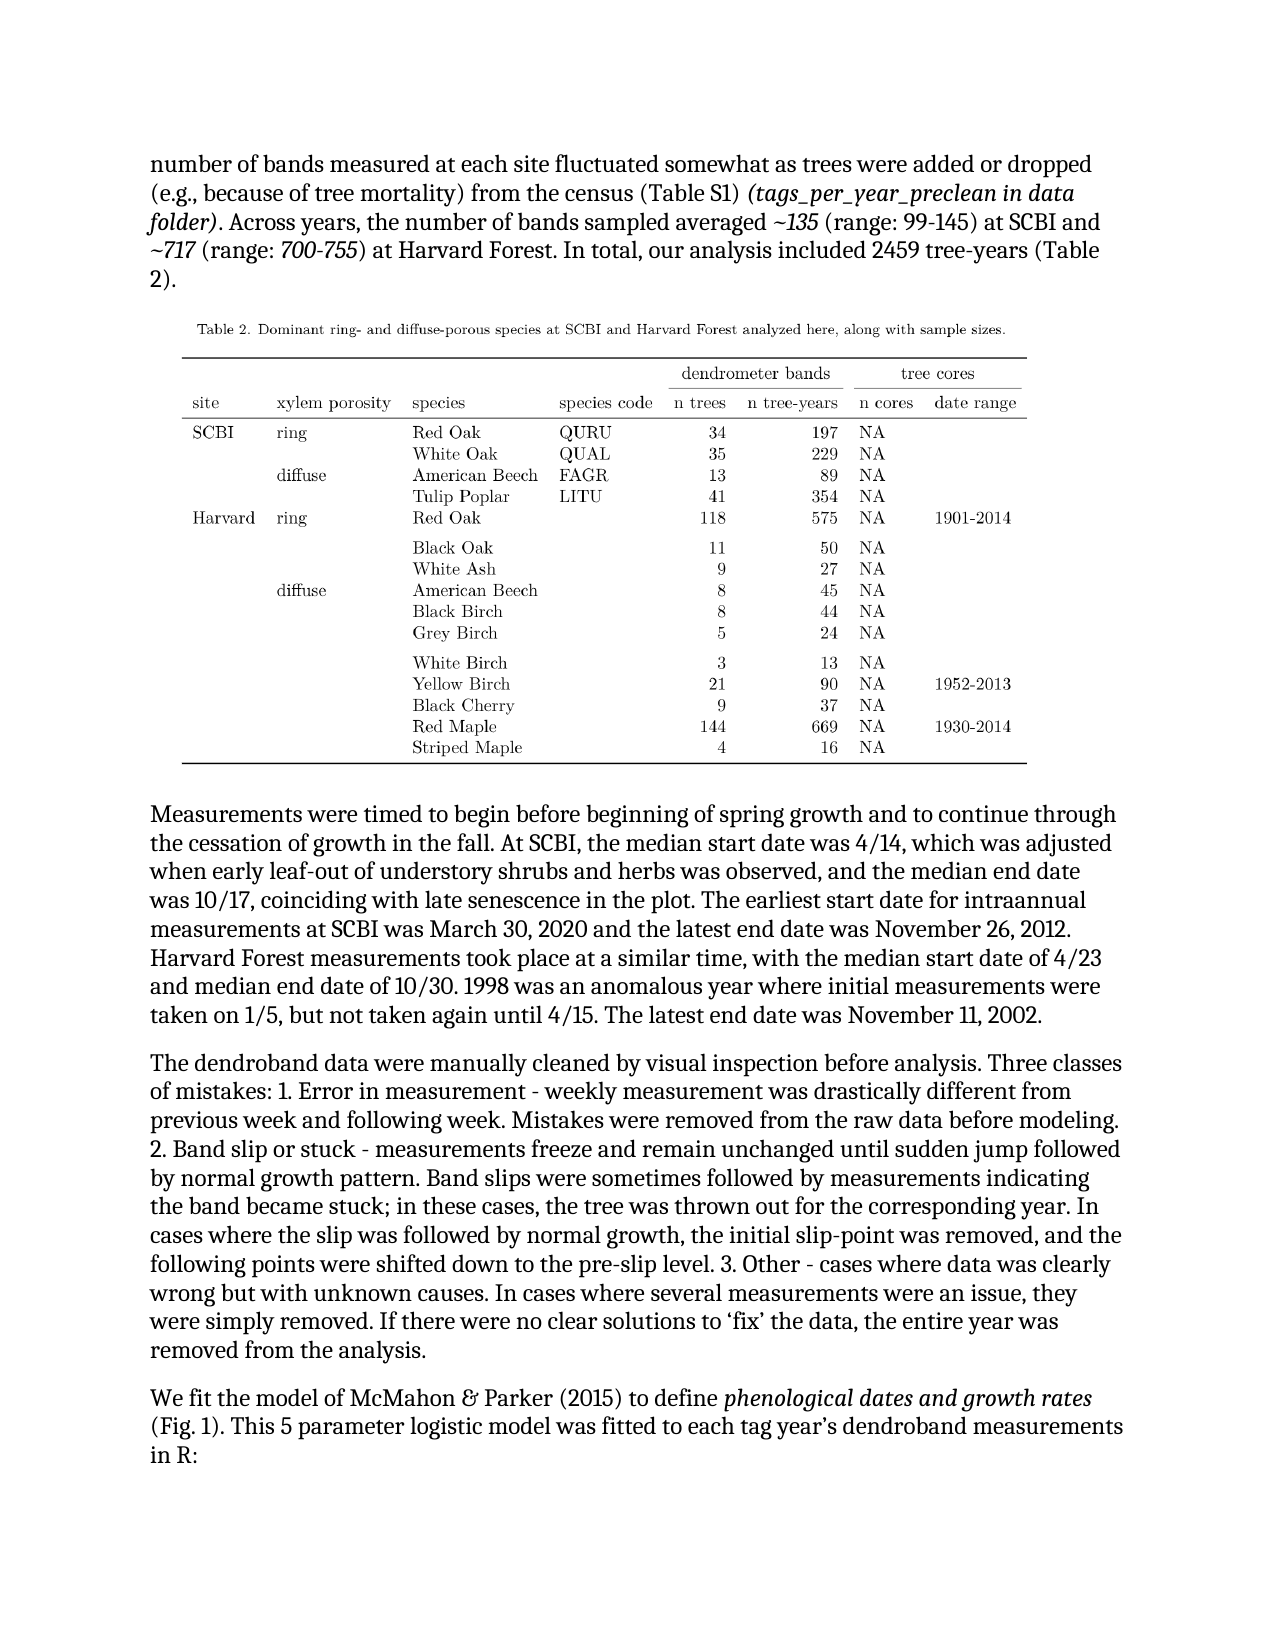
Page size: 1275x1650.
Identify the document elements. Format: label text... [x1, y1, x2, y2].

text We fit the model of McMahon & Parker (2015) to define phenological dates and growth rates (Fig. 1). This 5 parameter logistic model was fitted to each tag year’s dendroband measurements in R: [150, 1383, 1125, 1470]
picture [168, 312, 1044, 781]
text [150, 150, 1125, 294]
text The dendroband data were manually cleaned by visual inspection before analysis. Three classes of mistakes: 1. Error in measurement - weekly measurement was drastically different from previous week and following week. Mistakes were removed from the raw data before modeling. 2. Band slip or stuck - measurements freeze and remain unchanged until sudden jump followed by normal growth pattern. Band slips were sometimes followed by measurements indicating the band became stuck; in these cases, the tree was thrown out for the corresponding year. In cases where the slip was followed by normal growth, the initial slip-point was removed, and the following points were shifted down to the pre-slip level. 3. Other - cases where data was clearly wrong but with unknown causes. In cases where several measurements were an issue, they were simply removed. If there were no clear solutions to ‘fix’ the data, the entire year was removed from the analysis. [150, 1048, 1125, 1365]
text Measurements were timed to begin before beginning of spring growth and to continue through the cessation of growth in the fall. At SCBI, the median start date was 4/14, which was adjusted when early leaf-out of understory shrubs and herbs was observed, and the median end date was 10/17, coinciding with late senescence in the plot. The earliest start date for intraannual measurements at SCBI was March 30, 2020 and the latest end date was November 26, 2012. Harvard Forest measurements took place at a similar time, with the median start date of 4/23 and median end date of 10/30. 1998 was an anomalous year where initial measurements were taken on 1/5, but not taken again until 4/15. The latest end date was November 11, 2002. [150, 800, 1125, 1030]
